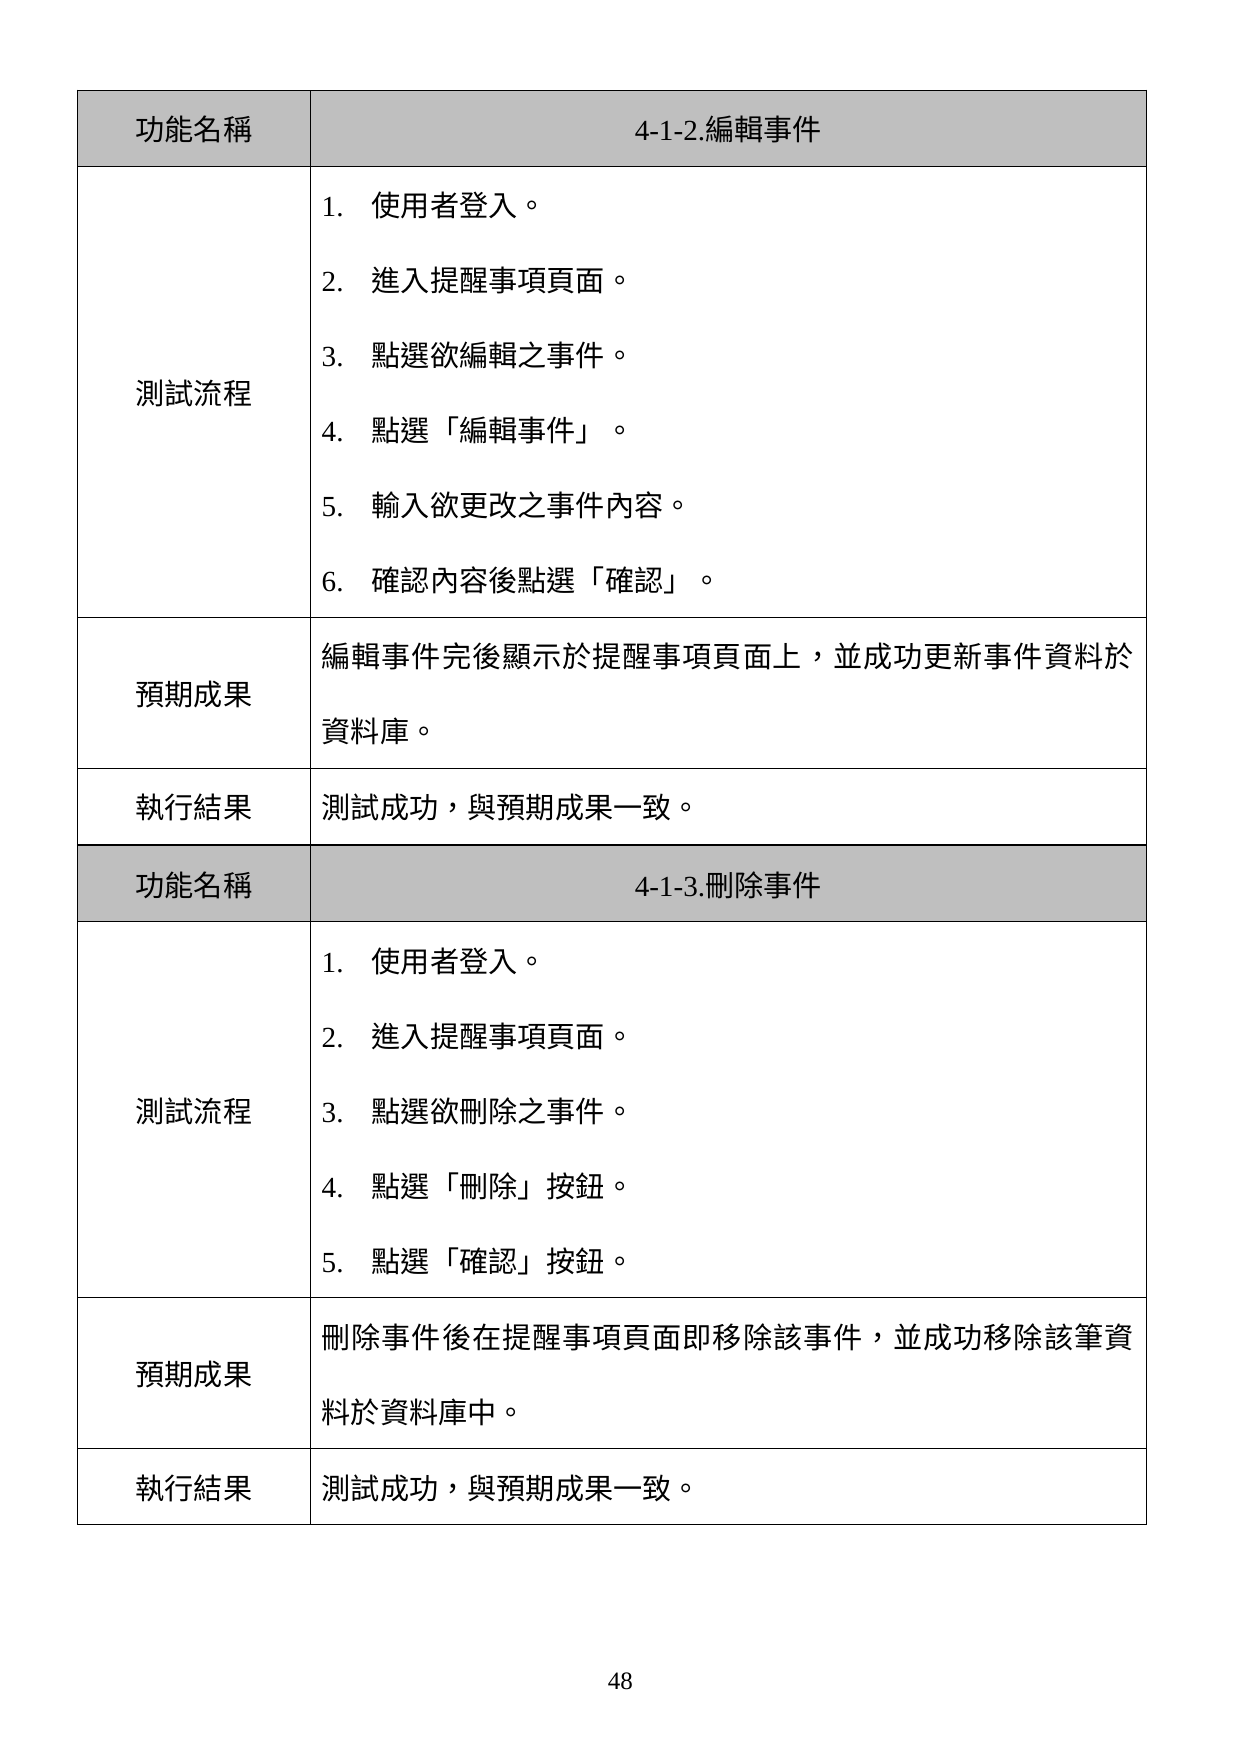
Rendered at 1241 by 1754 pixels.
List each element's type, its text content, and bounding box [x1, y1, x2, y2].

table_cell 測試成功，與預期成果一致。 [311, 1449, 1146, 1524]
table_header 功能名稱 [78, 846, 310, 921]
table_cell 預期成果 [78, 618, 310, 768]
table_header 4-1-3.刪除事件 [311, 846, 1146, 921]
table_cell 4-1-2.編輯事件 [311, 91, 1146, 166]
table_cell 刪除事件後在提醒事項頁面即移除該事件，並成功移除該筆資料於資料庫中。 [311, 1298, 1146, 1448]
table_cell 預期成果 [78, 1298, 310, 1448]
table_cell 測試流程 [78, 922, 310, 1297]
table_cell 編輯事件完後顯示於提醒事項頁面上，並成功更新事件資料於資料庫。 [311, 618, 1146, 768]
table_cell 測試成功，與預期成果一致。 [311, 769, 1146, 844]
table_cell 功能名稱 [78, 91, 310, 166]
table_cell 執行結果 [78, 769, 310, 844]
table_cell 使用者登入。 進入提醒事項頁面。 點選欲刪除之事件。 點選「刪除」按鈕。 點選「確認」按鈕。 [311, 922, 1146, 1297]
table_cell 使用者登入。 進入提醒事項頁面。 點選欲編輯之事件。 點選「編輯事件」。 輸入欲更改之事件內容。 確認內容後點選「確認」。 [311, 167, 1146, 617]
table_cell 測試流程 [78, 167, 310, 617]
table_cell 執行結果 [78, 1449, 310, 1524]
